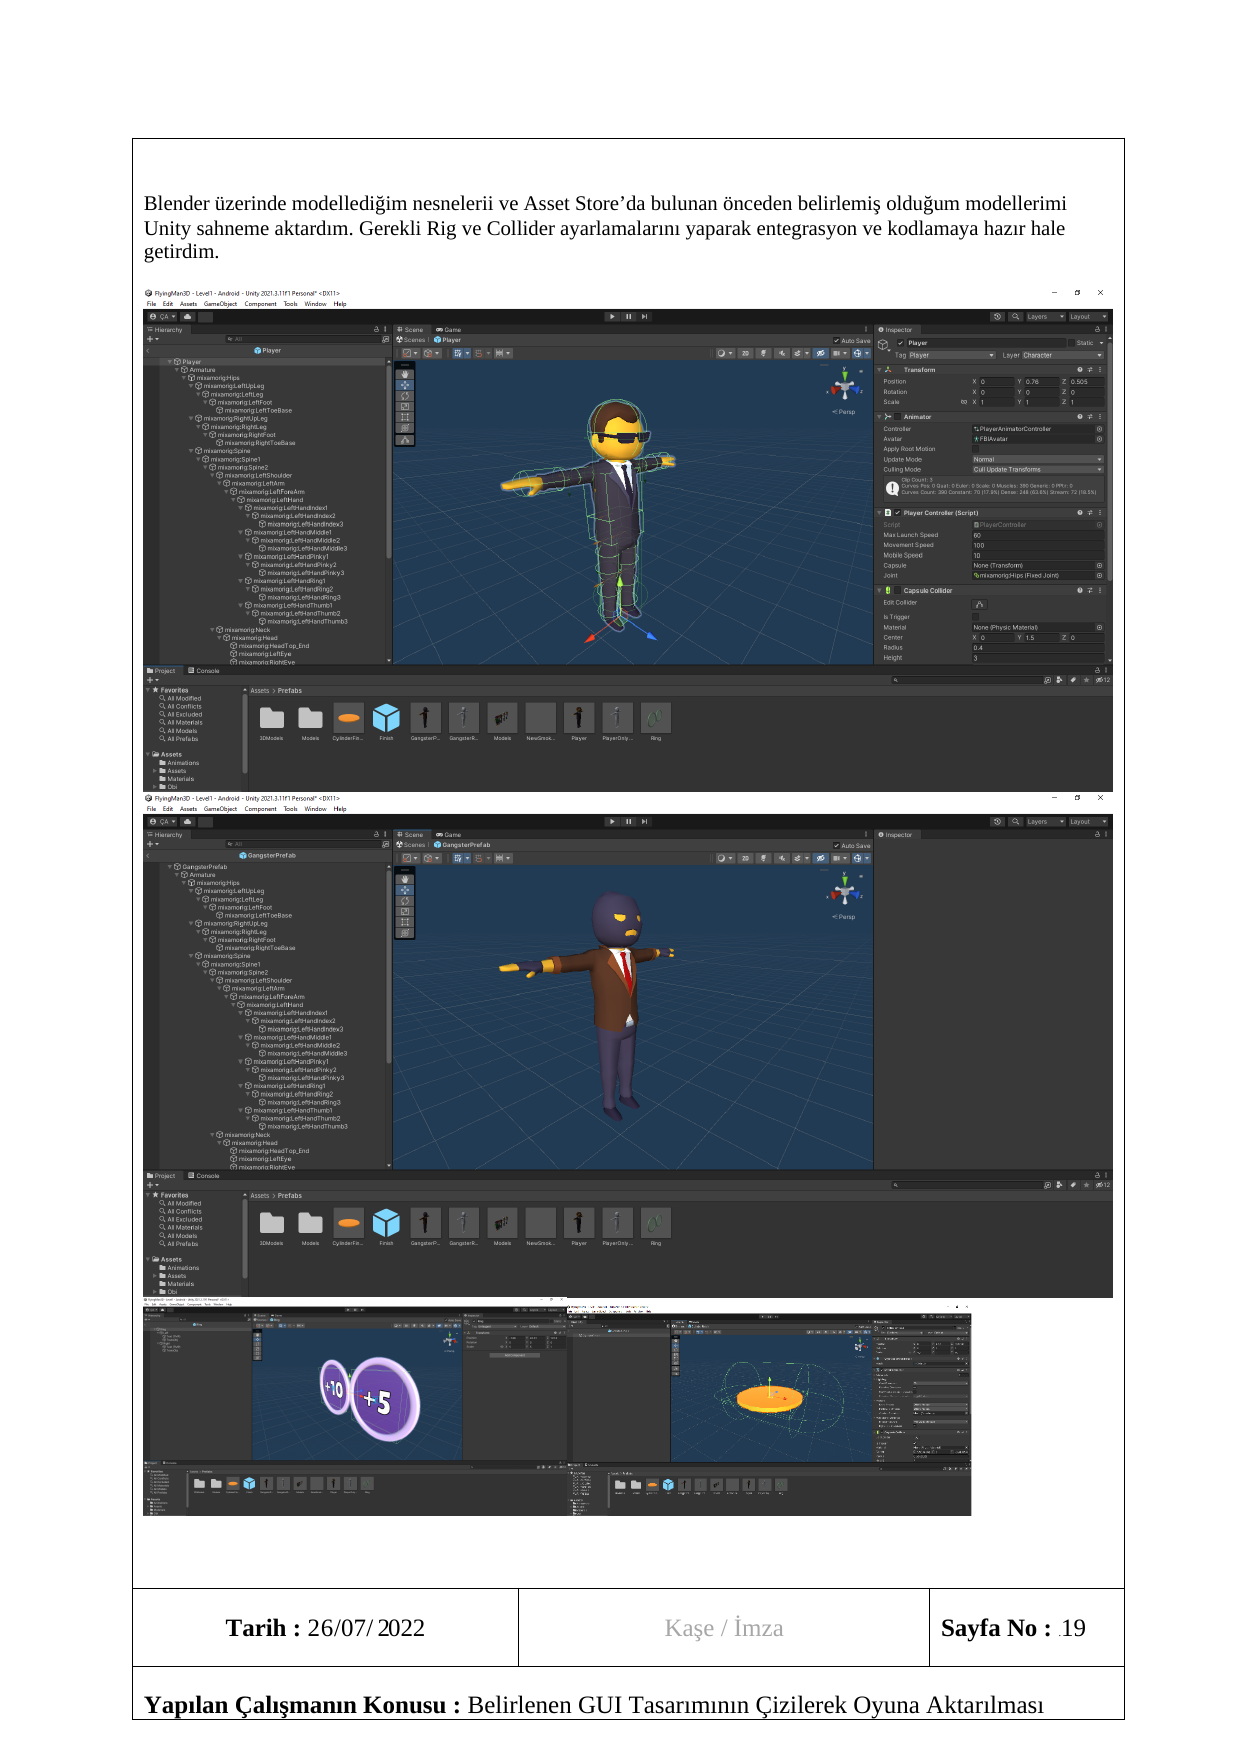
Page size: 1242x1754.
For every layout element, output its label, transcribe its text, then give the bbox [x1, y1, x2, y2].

table_cell Sayfa No : .19 [930, 1589, 1124, 1666]
table_cell Yapılan Çalışmanın Konusu : Belirlenen GUI Tasarımının Çizilerek Oyuna Aktarılması [133, 1667, 1124, 1719]
table_cell Tarih : 26/07/ 2022 [133, 1589, 518, 1666]
table_cell Blender üzerinde modellediğim nesnelerii ve Asset Store’da bulunan önceden belirlemiş olduğum modellerimi Unity sahneme aktardım. Gerekli Rig ve Collider ayarlamalarını yaparak entegrasyon ve kodlamaya hazır hale getirdim. [133, 139, 1124, 1588]
picture [143, 287, 1113, 1516]
table_cell Kaşe / İmza [519, 1589, 929, 1666]
